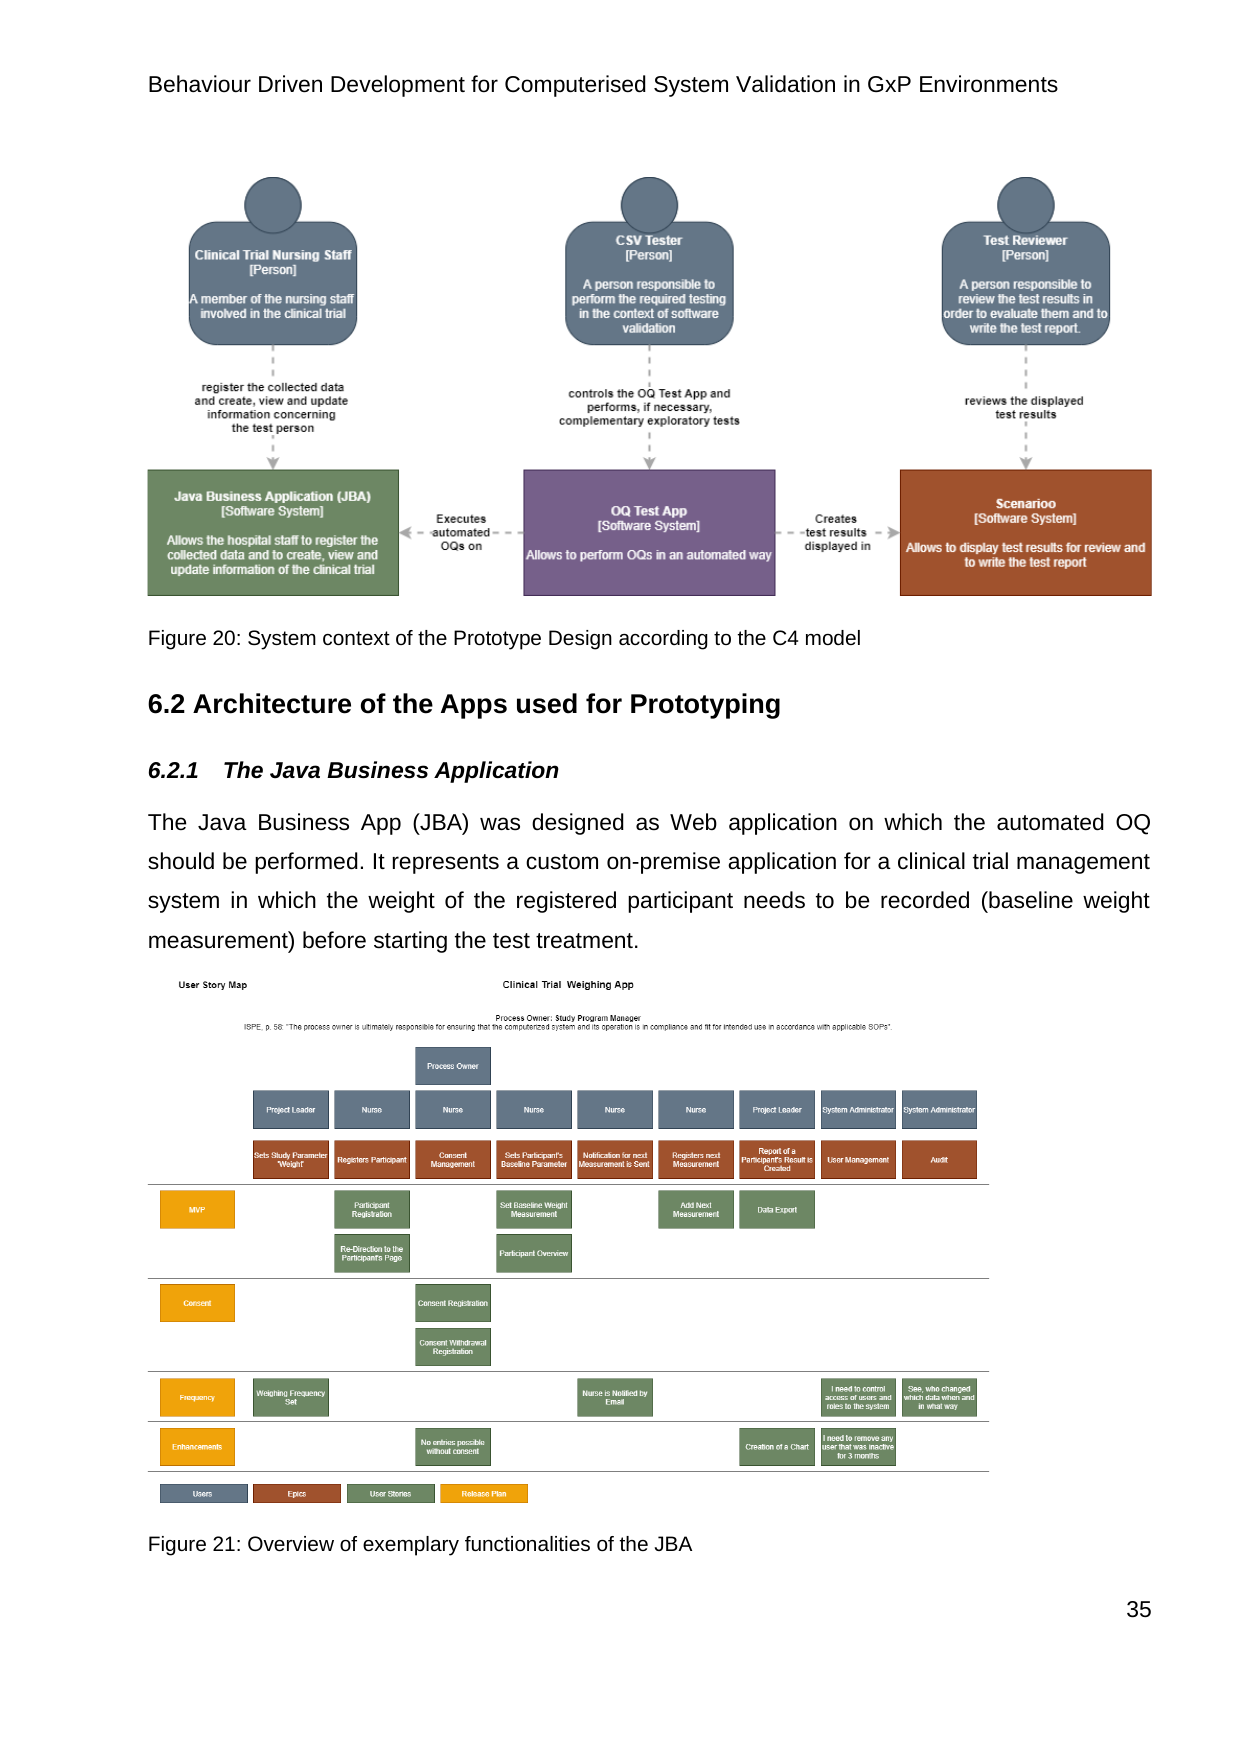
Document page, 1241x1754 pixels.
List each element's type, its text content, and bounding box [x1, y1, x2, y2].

subtitle The Java Business Application [148, 757, 1152, 783]
subtitle Architecture of the Apps used for Prototyping [148, 688, 1152, 719]
picture [147, 978, 990, 1503]
picture [147, 177, 1152, 596]
text Figure 20: System context of the Prototype Design according to the C4 model [148, 622, 1152, 651]
text The Java Business App (JBA) was designed as Web application on which the automated OQ should be performed. It represents a custom on-premise application for a clinical trial management system in which the weight of the registered participant needs to be recorded (baseline weight measurement) before starting the test treatment. [148, 808, 1152, 953]
text Figure 21: Overview of exemplary functionalities of the JBA [148, 1528, 1152, 1558]
